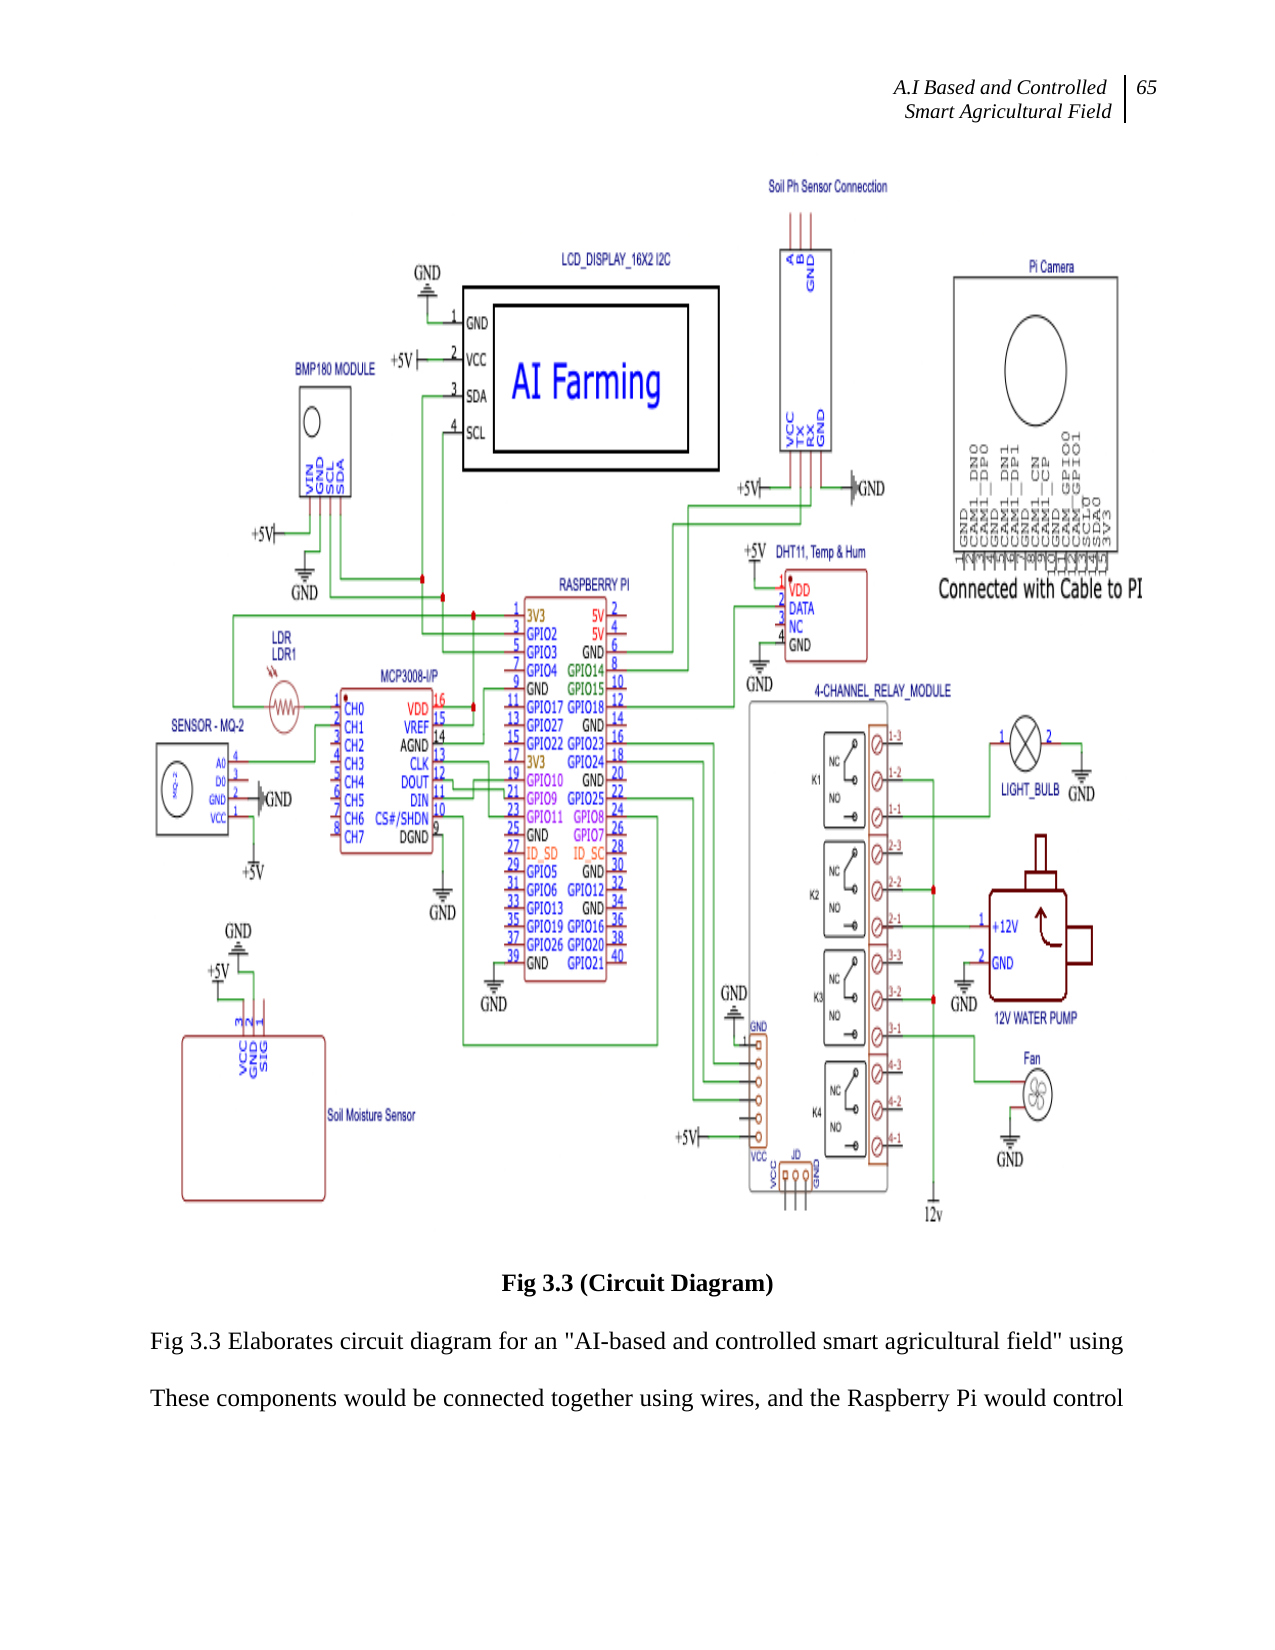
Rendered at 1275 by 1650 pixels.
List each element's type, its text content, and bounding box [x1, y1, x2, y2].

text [150, 1326, 1125, 1412]
text Fig 3.3 (Circuit Diagram) [150, 1268, 1125, 1297]
picture [150, 151, 1159, 1241]
